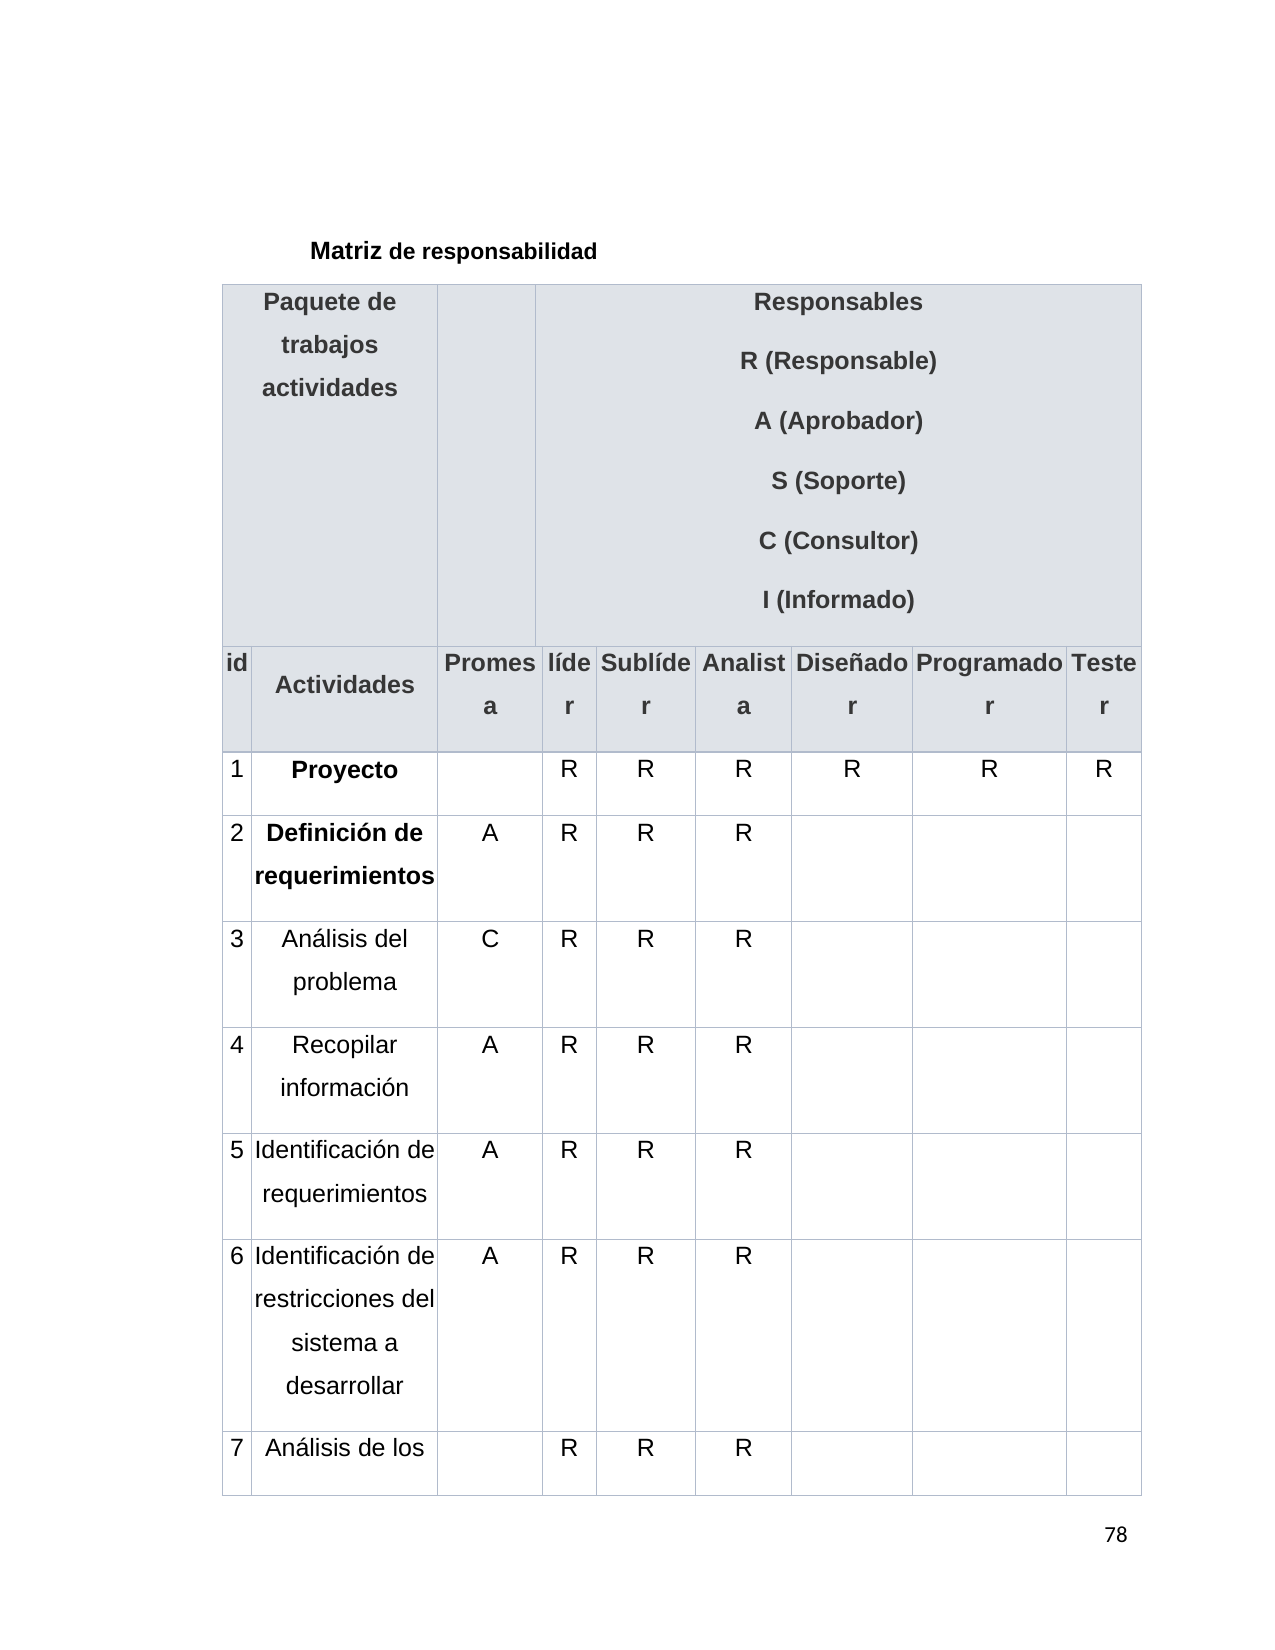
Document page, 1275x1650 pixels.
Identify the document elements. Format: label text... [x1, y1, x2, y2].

table_cell R [543, 1028, 596, 1133]
table_cell [913, 922, 1066, 1027]
table_cell [1067, 816, 1141, 921]
table_cell Sublíder [597, 647, 695, 751]
table_header [438, 285, 535, 646]
table_cell Recopilar información [252, 1028, 437, 1133]
table_cell [1067, 1134, 1141, 1239]
table_cell R [597, 1432, 695, 1494]
table_cell Identificación de requerimientos [252, 1134, 437, 1239]
table_cell [1067, 922, 1141, 1027]
table_cell R [792, 753, 912, 815]
table_cell R [543, 816, 596, 921]
table_header Responsables R (Responsable) A (Aprobador) S (Soporte) C (Consultor) I (Informado) [536, 285, 1141, 646]
table_cell R [597, 753, 695, 815]
table_cell [913, 816, 1066, 921]
table_cell R [543, 753, 596, 815]
table_cell 6 [223, 1240, 251, 1431]
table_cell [252, 1432, 437, 1494]
table_cell Programador [913, 647, 1066, 751]
table_cell R [597, 922, 695, 1027]
table_cell [913, 1134, 1066, 1239]
table_cell [913, 1432, 1066, 1494]
table_cell [792, 1432, 912, 1494]
table_cell Analista [696, 647, 791, 751]
table_cell Definición de requerimientos [252, 816, 437, 921]
table_cell R [543, 1240, 596, 1431]
table_cell A [438, 1240, 542, 1431]
table_cell A [438, 1134, 542, 1239]
table_cell R [543, 1432, 596, 1494]
table_cell 4 [223, 1028, 251, 1133]
table_cell Actividades [252, 647, 437, 751]
table_cell R [597, 816, 695, 921]
table_cell líder [543, 647, 596, 751]
table_cell R [696, 1240, 791, 1431]
table_cell R [696, 922, 791, 1027]
table_cell [438, 753, 542, 815]
table_cell 1 [223, 753, 251, 815]
table_cell Proyecto [252, 753, 437, 815]
text Matriz de responsabilidad [236, 236, 1127, 265]
table_cell R [543, 1134, 596, 1239]
table_cell R [597, 1240, 695, 1431]
table_cell R [913, 753, 1066, 815]
table_cell Tester [1067, 647, 1141, 751]
table_cell 5 [223, 1134, 251, 1239]
table_cell Análisis del problema [252, 922, 437, 1027]
table_cell [1067, 1432, 1141, 1494]
table_cell Diseñador [792, 647, 912, 751]
table_cell R [696, 1432, 791, 1494]
table_cell [438, 1432, 542, 1494]
table_cell [913, 1240, 1066, 1431]
table_cell [1067, 1028, 1141, 1133]
table_cell [792, 1028, 912, 1133]
table_cell id [223, 647, 251, 751]
table_cell R [696, 753, 791, 815]
table_cell 3 [223, 922, 251, 1027]
table_cell [792, 922, 912, 1027]
table_cell R [1067, 753, 1141, 815]
table_cell Identificación de restricciones del sistema a desarrollar [252, 1240, 437, 1431]
table_cell [913, 1028, 1066, 1133]
table_cell R [597, 1028, 695, 1133]
table_cell [792, 1240, 912, 1431]
table_cell A [438, 1028, 542, 1133]
table_cell R [696, 1028, 791, 1133]
table_cell 2 [223, 816, 251, 921]
table_cell 7 [223, 1432, 251, 1494]
table_cell R [543, 922, 596, 1027]
table_cell R [597, 1134, 695, 1239]
table_cell [792, 1134, 912, 1239]
table_cell [1067, 1240, 1141, 1431]
table_header Paquete de trabajos actividades [223, 285, 437, 646]
table_cell [792, 816, 912, 921]
table_cell R [696, 816, 791, 921]
table_cell R [696, 1134, 791, 1239]
table_cell Promesa [438, 647, 542, 751]
table_cell A [438, 816, 542, 921]
table_cell C [438, 922, 542, 1027]
